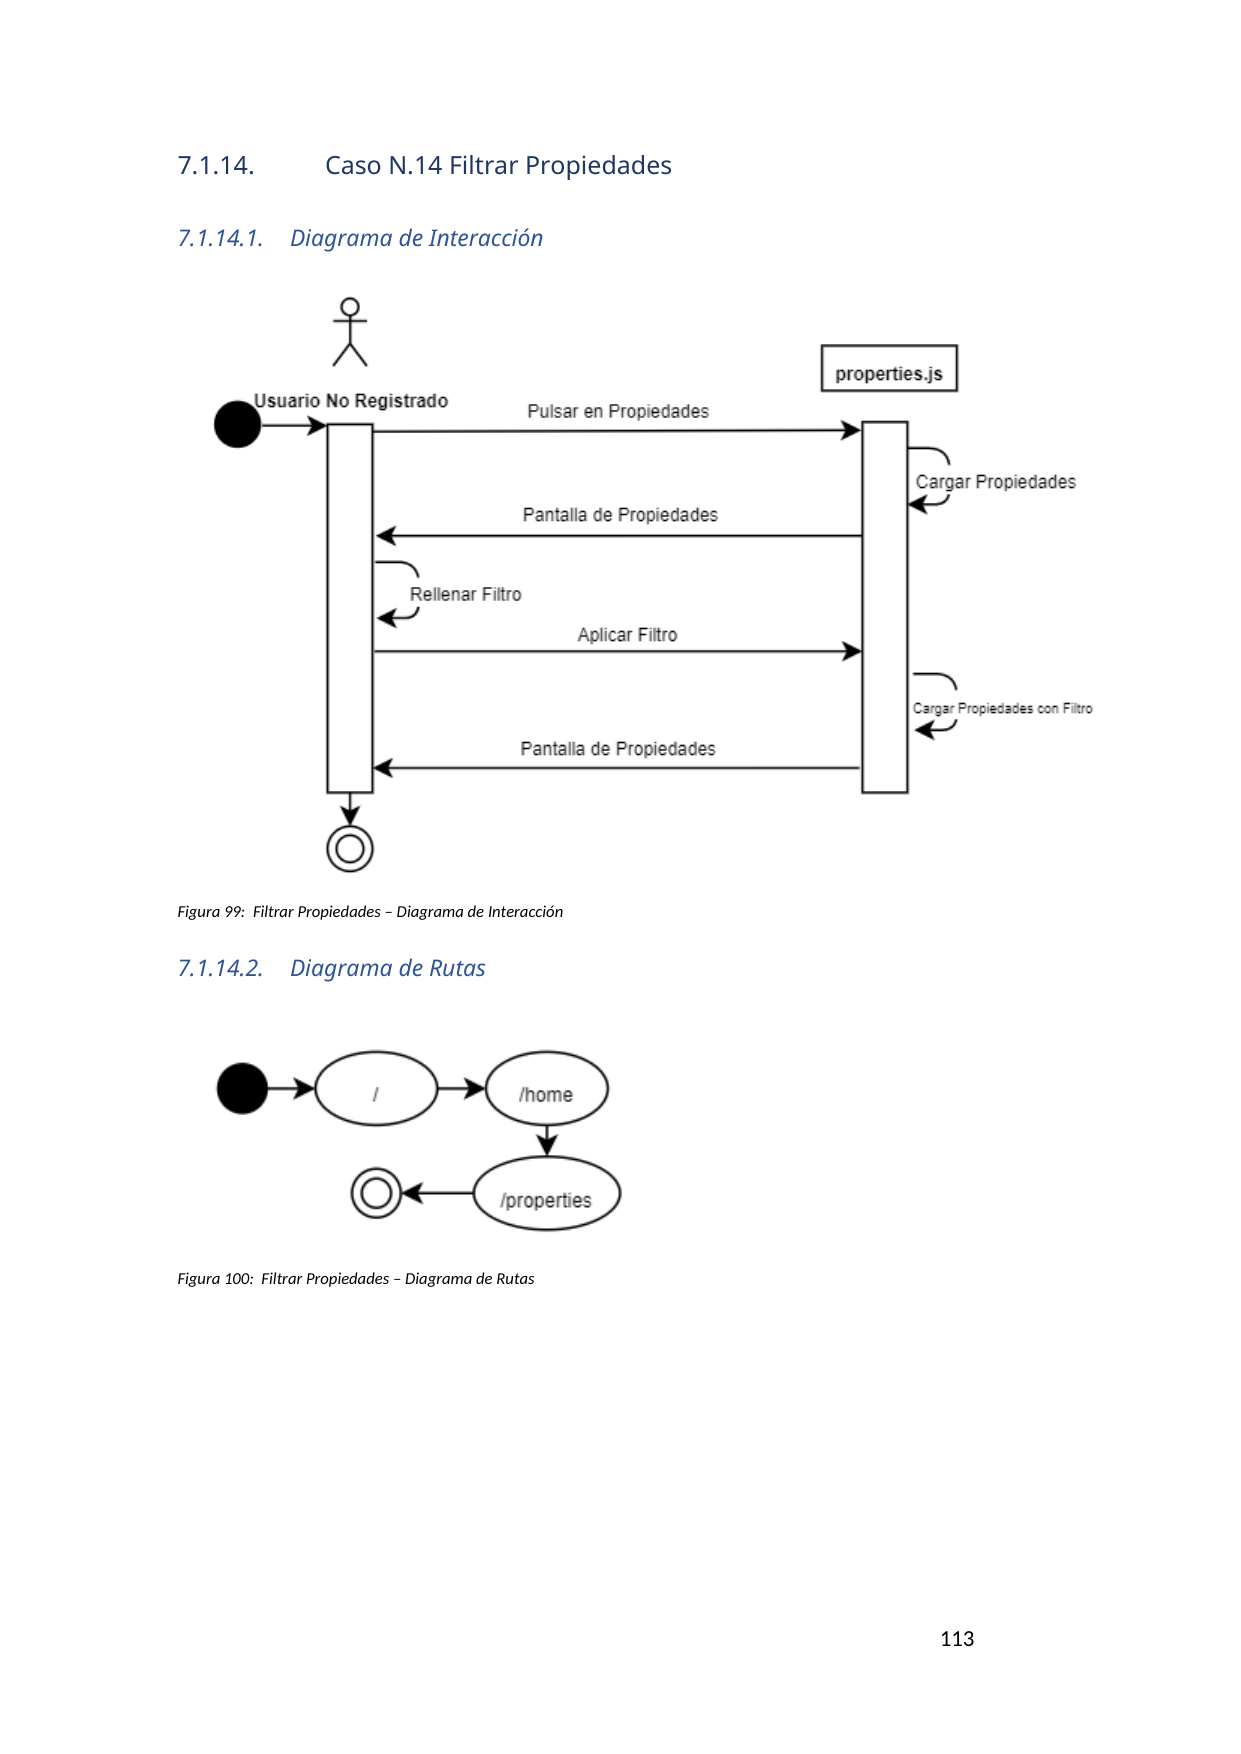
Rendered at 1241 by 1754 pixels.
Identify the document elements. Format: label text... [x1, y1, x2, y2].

subtitle Caso N.14 Filtrar Propiedades [177, 148, 974, 182]
picture [177, 1011, 661, 1250]
text Figura 100: Filtrar Propiedades – Diagrama de Rutas [177, 1268, 974, 1289]
text Figura 99: Filtrar Propiedades – Diagrama de Interacción [177, 901, 974, 922]
subtitle Diagrama de Rutas [177, 952, 974, 984]
subtitle Diagrama de Interacción [177, 222, 974, 253]
picture [177, 280, 1106, 883]
